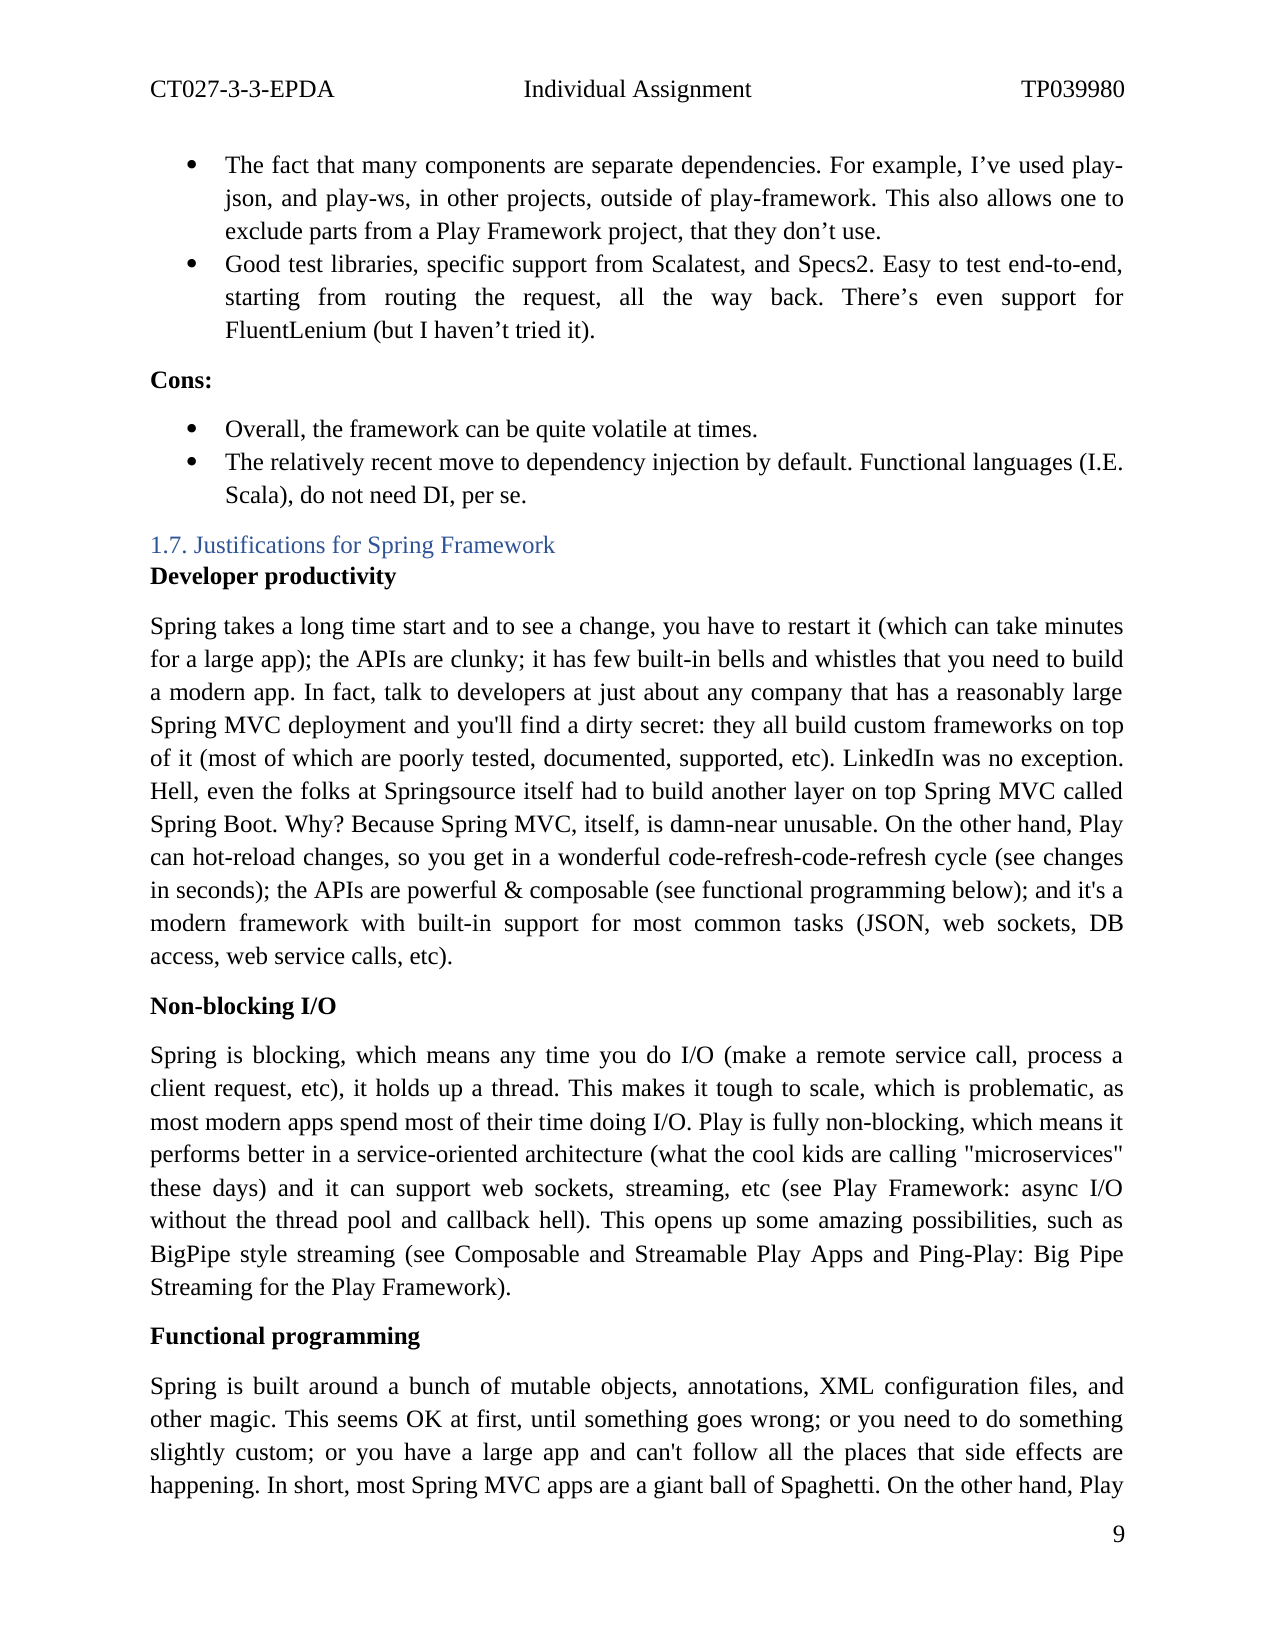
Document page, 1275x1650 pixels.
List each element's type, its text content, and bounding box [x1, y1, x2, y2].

text Developer productivity [150, 561, 1125, 590]
text Spring is blocking, which means any time you do I/O (make a remote service call, process a client request, etc), it holds up a thread. This makes it tough to scale, which is problematic, as most modern apps spend most of their time doing I/O. Play is fully non-blocking, which means it performs better in a service-oriented architecture (what the cool kids are calling "microservices" these days) and it can support web sockets, streaming, etc (see Play Framework: async I/O without the thread pool and callback hell). This opens up some amazing possibilities, such as BigPipe style streaming (see Composable and Streamable Play Apps and Ping-Play: Big Pipe Streaming for the Play Framework). [150, 1041, 1125, 1300]
text Cons: [150, 365, 1125, 393]
subtitle 1.7. Justifications for Spring Framework [150, 530, 1125, 559]
list Overall, the framework can be quite volatile at times. [187, 414, 1125, 443]
text Spring takes a long time start and to see a change, you have to restart it (which can take minutes for a large app); the APIs are clunky; it has few built-in bells and whistles that you need to build a modern app. In fact, talk to developers at just about any company that has a reasonably large Spring MVC deployment and you'll find a dirty secret: they all build custom frameworks on top of it (most of which are poorly tested, documented, supported, etc). LinkedIn was no exception. Hell, even the folks at Springsource itself had to build another layer on top Spring MVC called Spring Boot. Why? Because Spring MVC, itself, is damn-near unusable. On the other hand, Play can hot-reload changes, so you get in a wonderful code-refresh-code-refresh cycle (see changes in seconds); the APIs are powerful & composable (see functional programming below); and it's a modern framework with built-in support for most common tasks (JSON, web sockets, DB access, web service calls, etc). [150, 611, 1125, 970]
list Good test libraries, specific support from Scalatest, and Specs2. Easy to test end-to-end, starting from routing the request, all the way back. There’s even support for FluentLenium (but I haven’t tried it). [187, 249, 1125, 344]
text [150, 1371, 1125, 1499]
list The relatively recent move to dependency injection by default. Functional languages (I.E. Scala), do not need DI, per se. [187, 447, 1125, 509]
list The fact that many components are separate dependencies. For example, I’ve used play-json, and play-ws, in other projects, outside of play-framework. This also allows one to exclude parts from a Play Framework project, that they don’t use. [187, 150, 1125, 245]
text Functional programming [150, 1321, 1125, 1350]
text Non-blocking I/O [150, 991, 1125, 1019]
